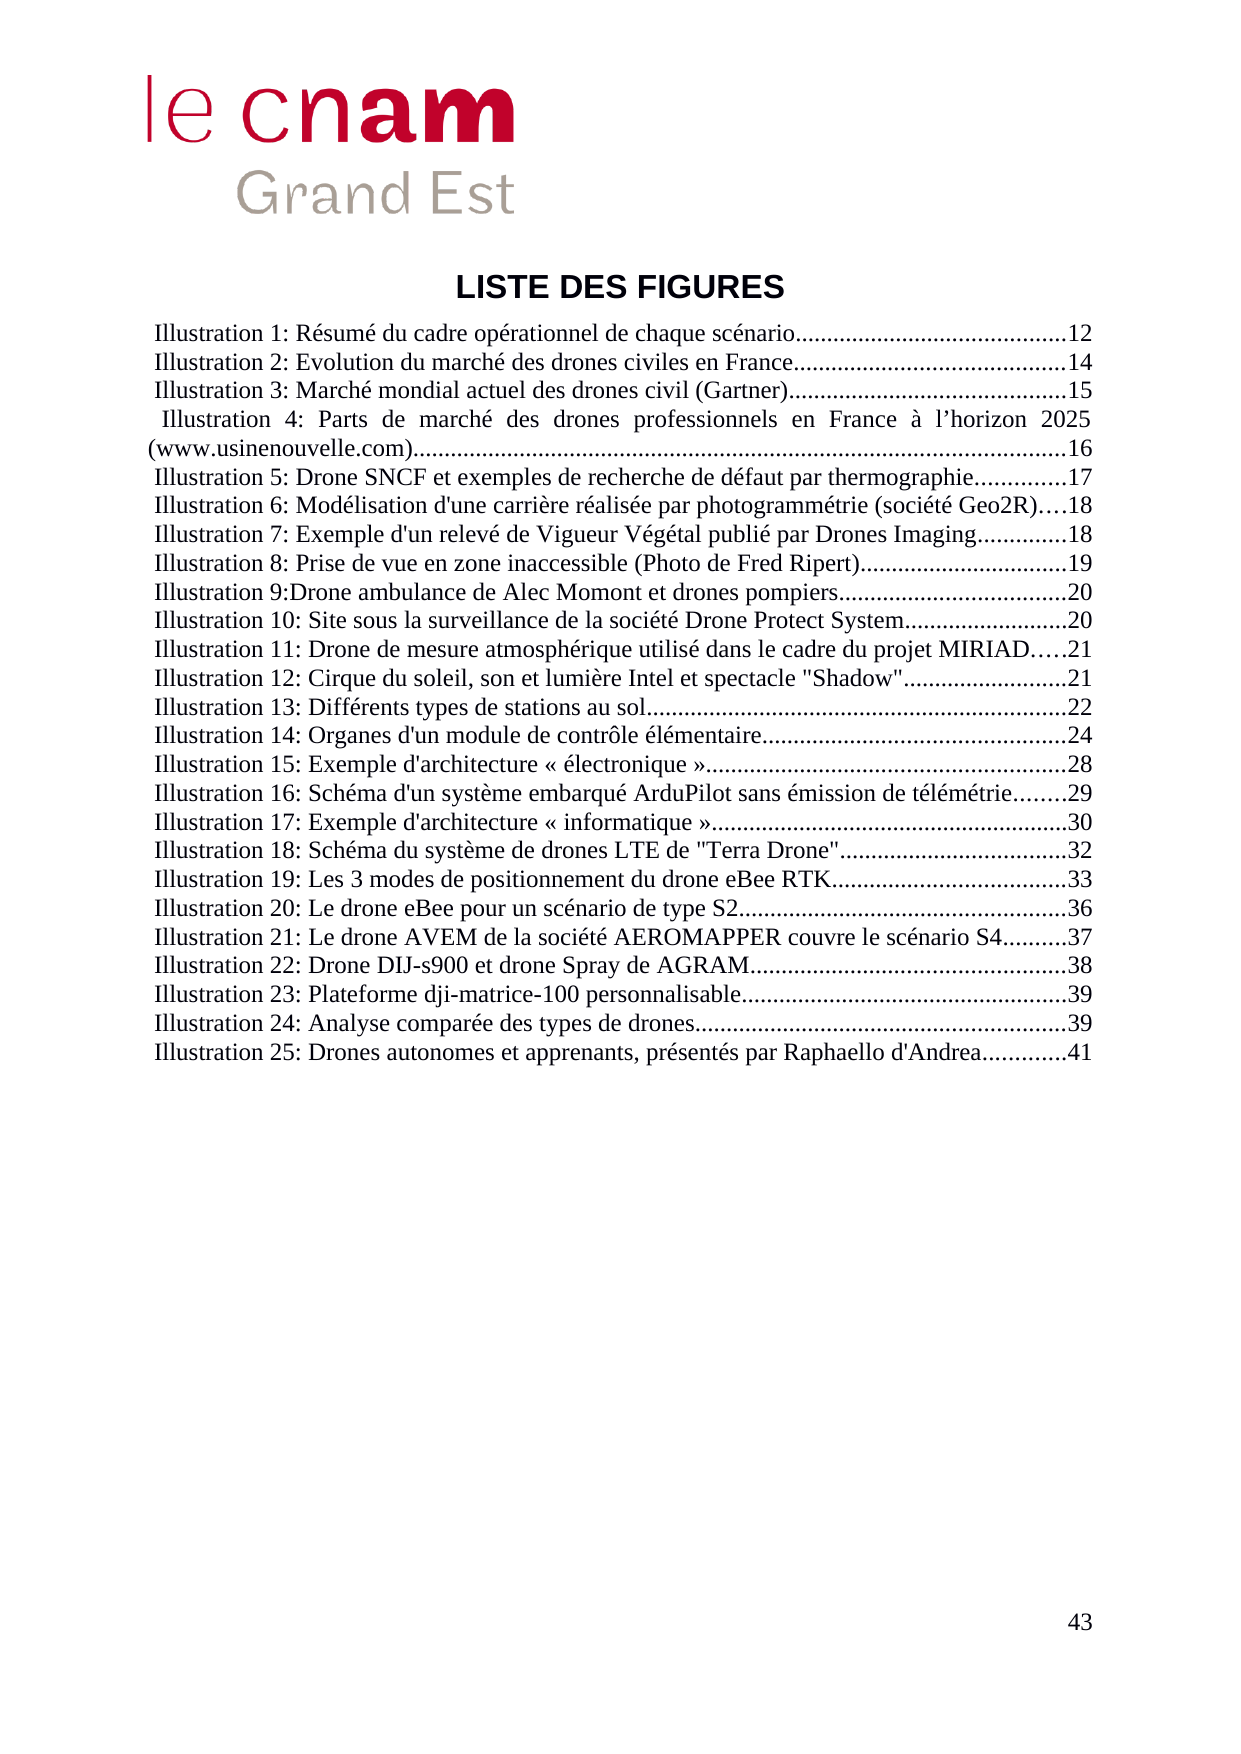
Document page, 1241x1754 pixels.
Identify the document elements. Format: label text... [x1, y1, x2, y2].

text Illustration 6: Modélisation d'une carrière réalisée par photogrammétrie (société Geo2R) 18 [148, 490, 1092, 519]
text Illustration 15: Exemple d'architecture « électronique » 28 [148, 749, 1092, 778]
text Illustration 25: Drones autonomes et apprenants, présentés par Raphaello d'Andrea 41 [148, 1037, 1092, 1065]
text Illustration 10: Site sous la surveillance de la société Drone Protect System 20 [148, 605, 1092, 634]
text Illustration 22: Drone DIJ-s900 et drone Spray de AGRAM 38 [148, 950, 1092, 979]
text Illustration 20: Le drone eBee pour un scénario de type S2 36 [148, 893, 1092, 922]
text Illustration 16: Schéma d'un système embarqué ArduPilot sans émission de télémétrie 29 [148, 778, 1092, 807]
text Illustration 1: Résumé du cadre opérationnel de chaque scénario 12 [148, 318, 1092, 347]
text Illustration 7: Exemple d'un relevé de Vigueur Végétal publié par Drones Imaging 18 [148, 519, 1092, 548]
text Illustration 13: Différents types de stations au sol 22 [148, 692, 1092, 720]
text Illustration 17: Exemple d'architecture « informatique » 30 [148, 807, 1092, 835]
text Illustration 24: Analyse comparée des types de drones 39 [148, 1008, 1092, 1037]
text Illustration 11: Drone de mesure atmosphérique utilisé dans le cadre du projet MIRIAD 21 [148, 634, 1092, 663]
text Illustration 21: Le drone AVEM de la société AEROMAPPER couvre le scénario S4 37 [148, 922, 1092, 950]
text Illustration 18: Schéma du système de drones LTE de "Terra Drone" 32 [148, 835, 1092, 864]
picture [147, 75, 514, 214]
title LISTE DES FIGURES [148, 267, 1092, 305]
text Illustration 4: Parts de marché des drones professionnels en France à l’horizon 2025 (www.usinenouvelle.com) 16 [148, 404, 1092, 462]
text Illustration 9:Drone ambulance de Alec Momont et drones pompiers 20 [148, 577, 1092, 605]
text Illustration 23: Plateforme dji-matrice-100 personnalisable 39 [148, 979, 1092, 1008]
text Illustration 14: Organes d'un module de contrôle élémentaire 24 [148, 720, 1092, 749]
text Illustration 12: Cirque du soleil, son et lumière Intel et spectacle "Shadow" 21 [148, 663, 1092, 692]
text Illustration 5: Drone SNCF et exemples de recherche de défaut par thermographie 17 [148, 462, 1092, 490]
text Illustration 8: Prise de vue en zone inaccessible (Photo de Fred Ripert) 19 [148, 548, 1092, 577]
text Illustration 2: Evolution du marché des drones civiles en France 14 [148, 347, 1092, 375]
text Illustration 19: Les 3 modes de positionnement du drone eBee RTK 33 [148, 864, 1092, 893]
text Illustration 3: Marché mondial actuel des drones civil (Gartner) 15 [148, 375, 1092, 404]
